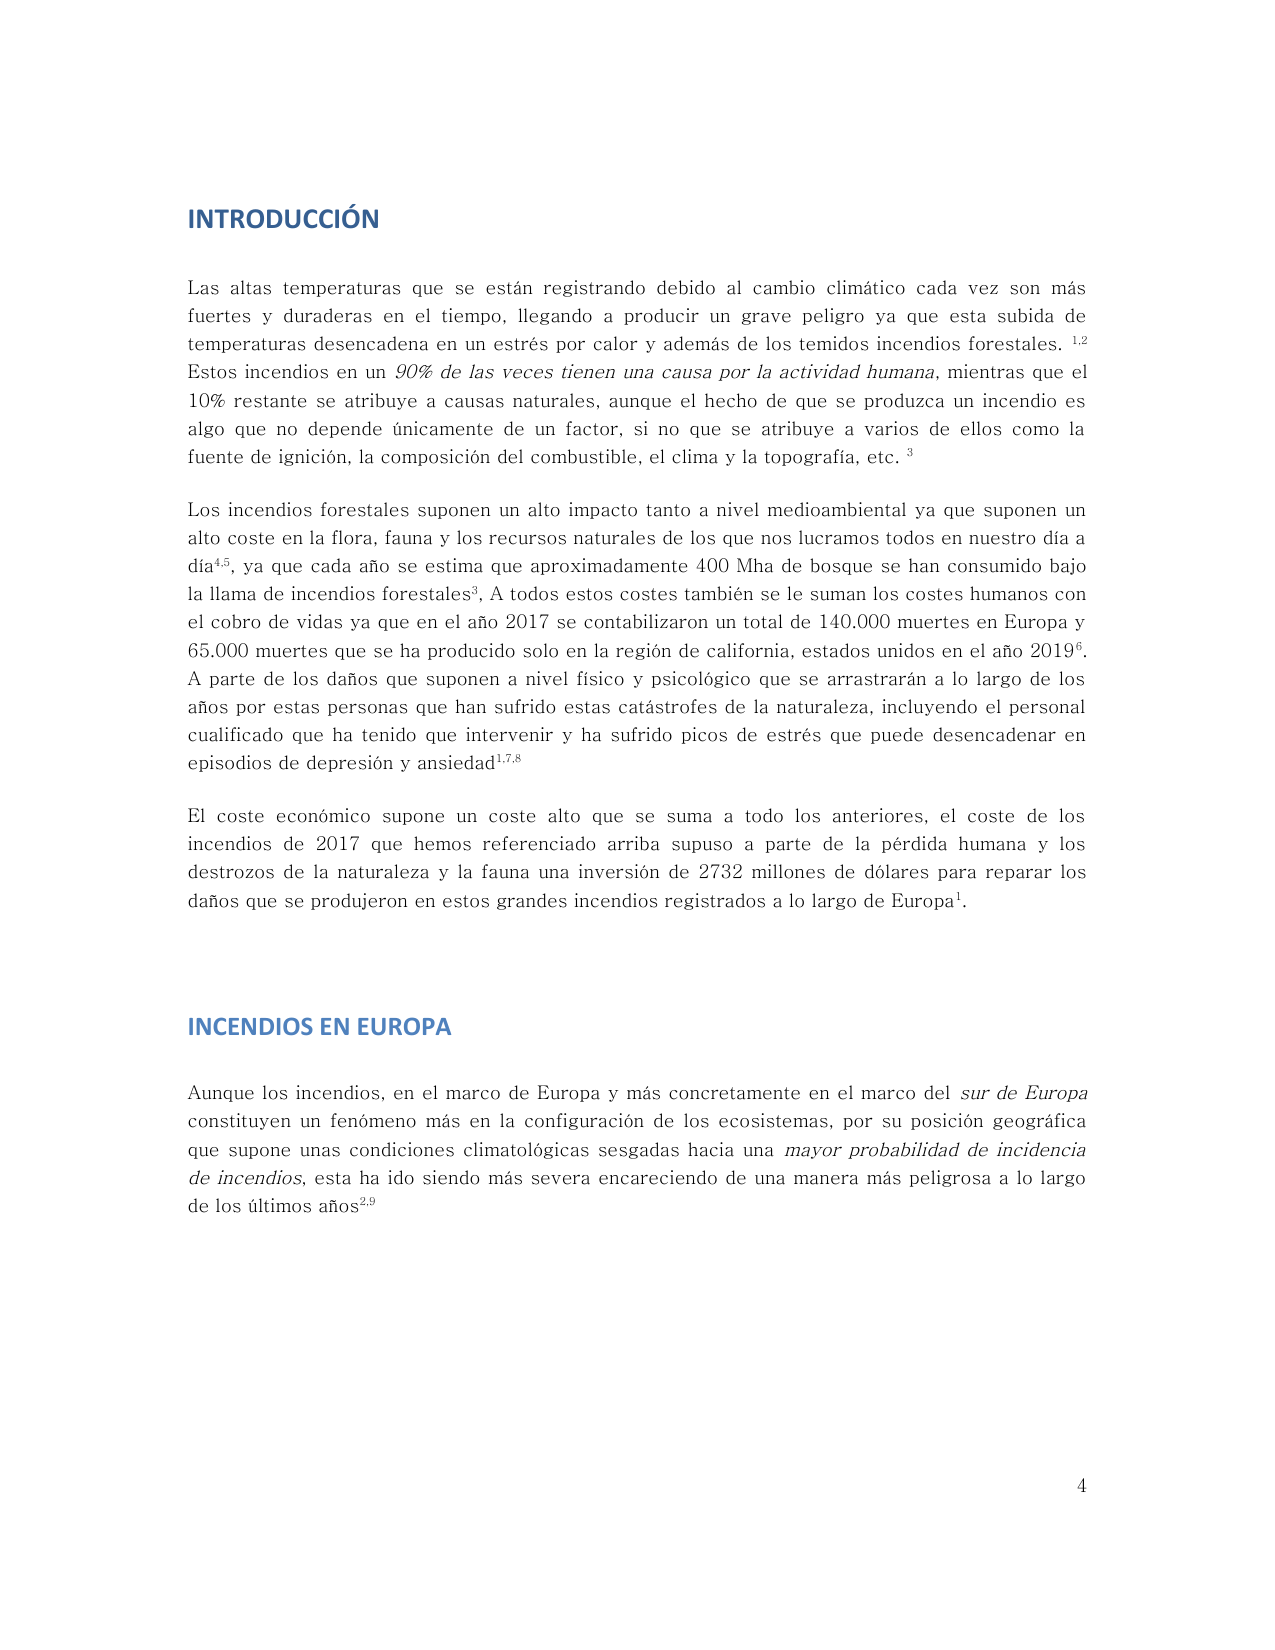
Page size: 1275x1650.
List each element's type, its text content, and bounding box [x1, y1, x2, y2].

text Las altas temperaturas que se están registrando debido al cambio climático cada vez son más fuertes y duraderas en el tiempo, llegando a producir un grave peligro ya que esta subida de temperaturas desencadena en un estrés por calor y además de los temidos incendios forestales. 1,2 Estos incendios en un 90% de las veces tienen una causa por la actividad humana, mientras que el 10% restante se atribuye a causas naturales, aunque el hecho de que se produzca un incendio es algo que no depende únicamente de un factor, si no que se atribuye a varios de ellos como la fuente de ignición, la composición del combustible, el clima y la topografía, etc. 3 [187, 278, 1087, 466]
subtitle INCENDIOS EN EUROPA [187, 1009, 1087, 1042]
text El coste económico supone un coste alto que se suma a todo los anteriores, el coste de los incendios de 2017 que hemos referenciado arriba supuso a parte de la pérdida humana y los destrozos de la naturaleza y la fauna una inversión de 2732 millones de dólares para reparar los daños que se produjeron en estos grandes incendios registrados a lo largo de Europa1. [187, 807, 1087, 910]
subtitle INTRODUCCIÓN [187, 200, 1087, 236]
text Aunque los incendios, en el marco de Europa y más concretamente en el marco del sur de Europa constituyen un fenómeno más en la configuración de los ecosistemas, por su posición geográfica que supone unas condiciones climatológicas sesgadas hacia una mayor probabilidad de incidencia de incendios, esta ha ido siendo más severa encareciendo de una manera más peligrosa a lo largo de los últimos años2,9 [187, 1083, 1087, 1215]
text Los incendios forestales suponen un alto impacto tanto a nivel medioambiental ya que suponen un alto coste en la flora, fauna y los recursos naturales de los que nos lucramos todos en nuestro día a día4,5, ya que cada año se estima que aproximadamente 400 Mha de bosque se han consumido bajo la llama de incendios forestales3, A todos estos costes también se le suman los costes humanos con el cobro de vidas ya que en el año 2017 se contabilizaron un total de 140.000 muertes en Europa y 65.000 muertes que se ha producido solo en la región de california, estados unidos en el año 20196. A parte de los daños que suponen a nivel físico y psicológico que se arrastrarán a lo largo de los años por estas personas que han sufrido estas catástrofes de la naturaleza, incluyendo el personal cualificado que ha tenido que intervenir y ha sufrido picos de estrés que puede desencadenar en episodios de depresión y ansiedad1,7,8 [187, 500, 1087, 772]
